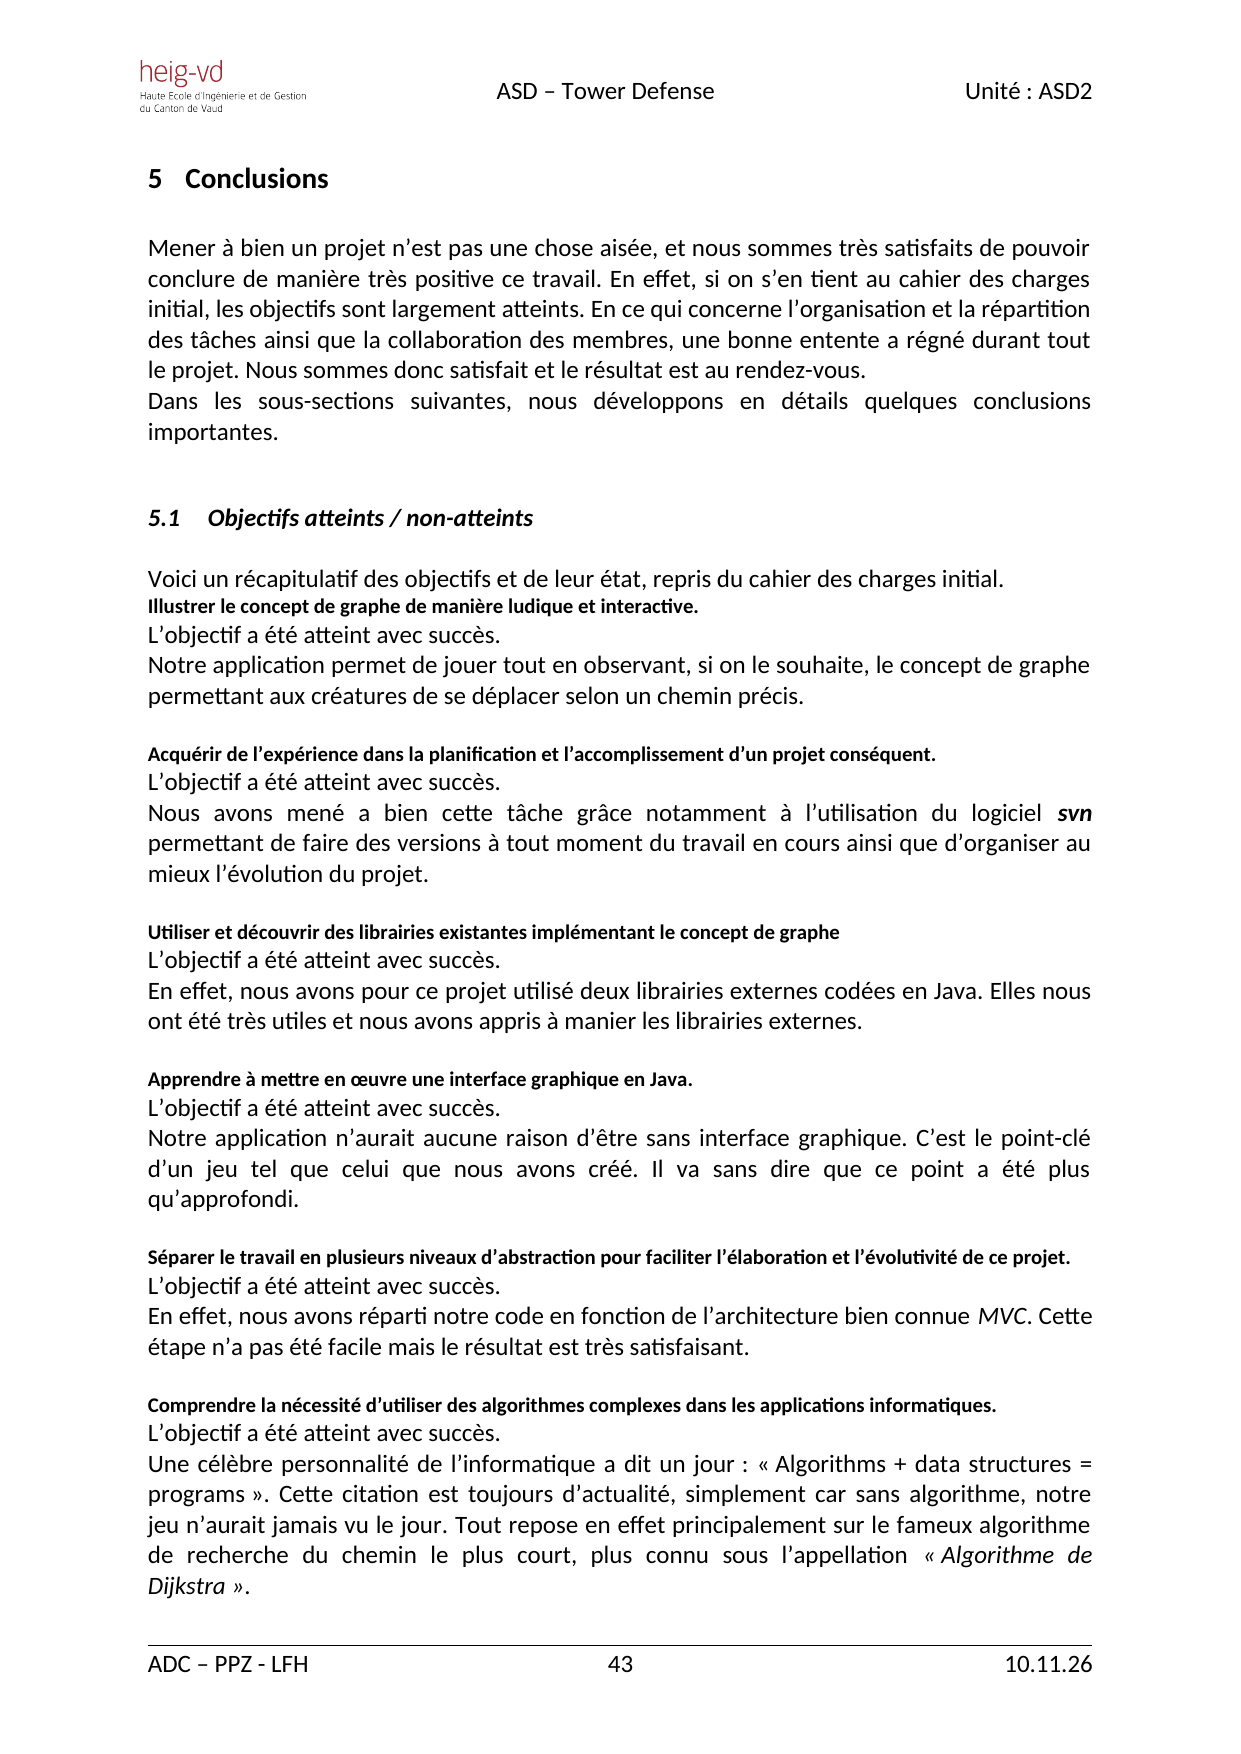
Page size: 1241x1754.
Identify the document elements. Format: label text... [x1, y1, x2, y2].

text Comprendre la nécessité d’utiliser des algorithmes complexes dans les applications informatiques. [148, 1392, 1092, 1417]
text Acquérir de l’expérience dans la planification et l’accomplissement d’un projet conséquent. [148, 741, 1092, 766]
text En effet, nous avons réparti notre code en fonction de l’architecture bien connue MVC. Cette étape n’a pas été facile mais le résultat est très satisfaisant. [148, 1300, 1092, 1361]
subtitle Conclusions [148, 160, 1092, 196]
text Mener à bien un projet n’est pas une chose aisée, et nous sommes très satisfaits de pouvoir conclure de manière très positive ce travail. En effet, si on s’en tient au cahier des charges initial, les objectifs sont largement atteints. En ce qui concerne l’organisation et la répartition des tâches ainsi que la collaboration des membres, une bonne entente a régné durant tout le projet. Nous sommes donc satisfait et le résultat est au rendez-vous. [148, 233, 1092, 385]
subtitle Objectifs atteints / non-atteints [148, 502, 1092, 532]
text Voici un récapitulatif des objectifs et de leur état, repris du cahier des charges initial. [148, 563, 1092, 593]
text Dans les sous-sections suivantes, nous développons en détails quelques conclusions importantes. [148, 385, 1092, 446]
text L’objectif a été atteint avec succès. [148, 619, 1092, 649]
text L’objectif a été atteint avec succès. [148, 1092, 1092, 1122]
text Apprendre à mettre en œuvre une interface graphique en Java. [148, 1066, 1092, 1092]
picture [136, 57, 310, 114]
text L’objectif a été atteint avec succès. [148, 1417, 1092, 1448]
text L’objectif a été atteint avec succès. [148, 944, 1092, 975]
text L’objectif a été atteint avec succès. [148, 766, 1092, 797]
text Nous avons mené a bien cette tâche grâce notamment à l’utilisation du logiciel svn permettant de faire des versions à tout moment du travail en cours ainsi que d’organiser au mieux l’évolution du projet. [148, 797, 1092, 888]
text Une célèbre personnalité de l’informatique a dit un jour : « Algorithms + data structures = programs ». Cette citation est toujours d’actualité, simplement car sans algorithme, notre jeu n’aurait jamais vu le jour. Tout repose en effet principalement sur le fameux algorithme de recherche du chemin le plus court, plus connu sous l’appellation « Algorithme de Dijkstra ». [148, 1448, 1092, 1600]
text Notre application n’aurait aucune raison d’être sans interface graphique. C’est le point-clé d’un jeu tel que celui que nous avons créé. Il va sans dire que ce point a été plus qu’approfondi. [148, 1122, 1092, 1214]
text L’objectif a été atteint avec succès. [148, 1270, 1092, 1300]
text Utiliser et découvrir des librairies existantes implémentant le concept de graphe [148, 919, 1092, 944]
text Illustrer le concept de graphe de manière ludique et interactive. [148, 593, 1092, 619]
text Notre application permet de jouer tout en observant, si on le souhaite, le concept de graphe permettant aux créatures de se déplacer selon un chemin précis. [148, 649, 1092, 710]
text Séparer le travail en plusieurs niveaux d’abstraction pour faciliter l’élaboration et l’évolutivité de ce projet. [148, 1244, 1092, 1270]
text En effet, nous avons pour ce projet utilisé deux librairies externes codées en Java. Elles nous ont été très utiles et nous avons appris à manier les librairies externes. [148, 975, 1092, 1036]
